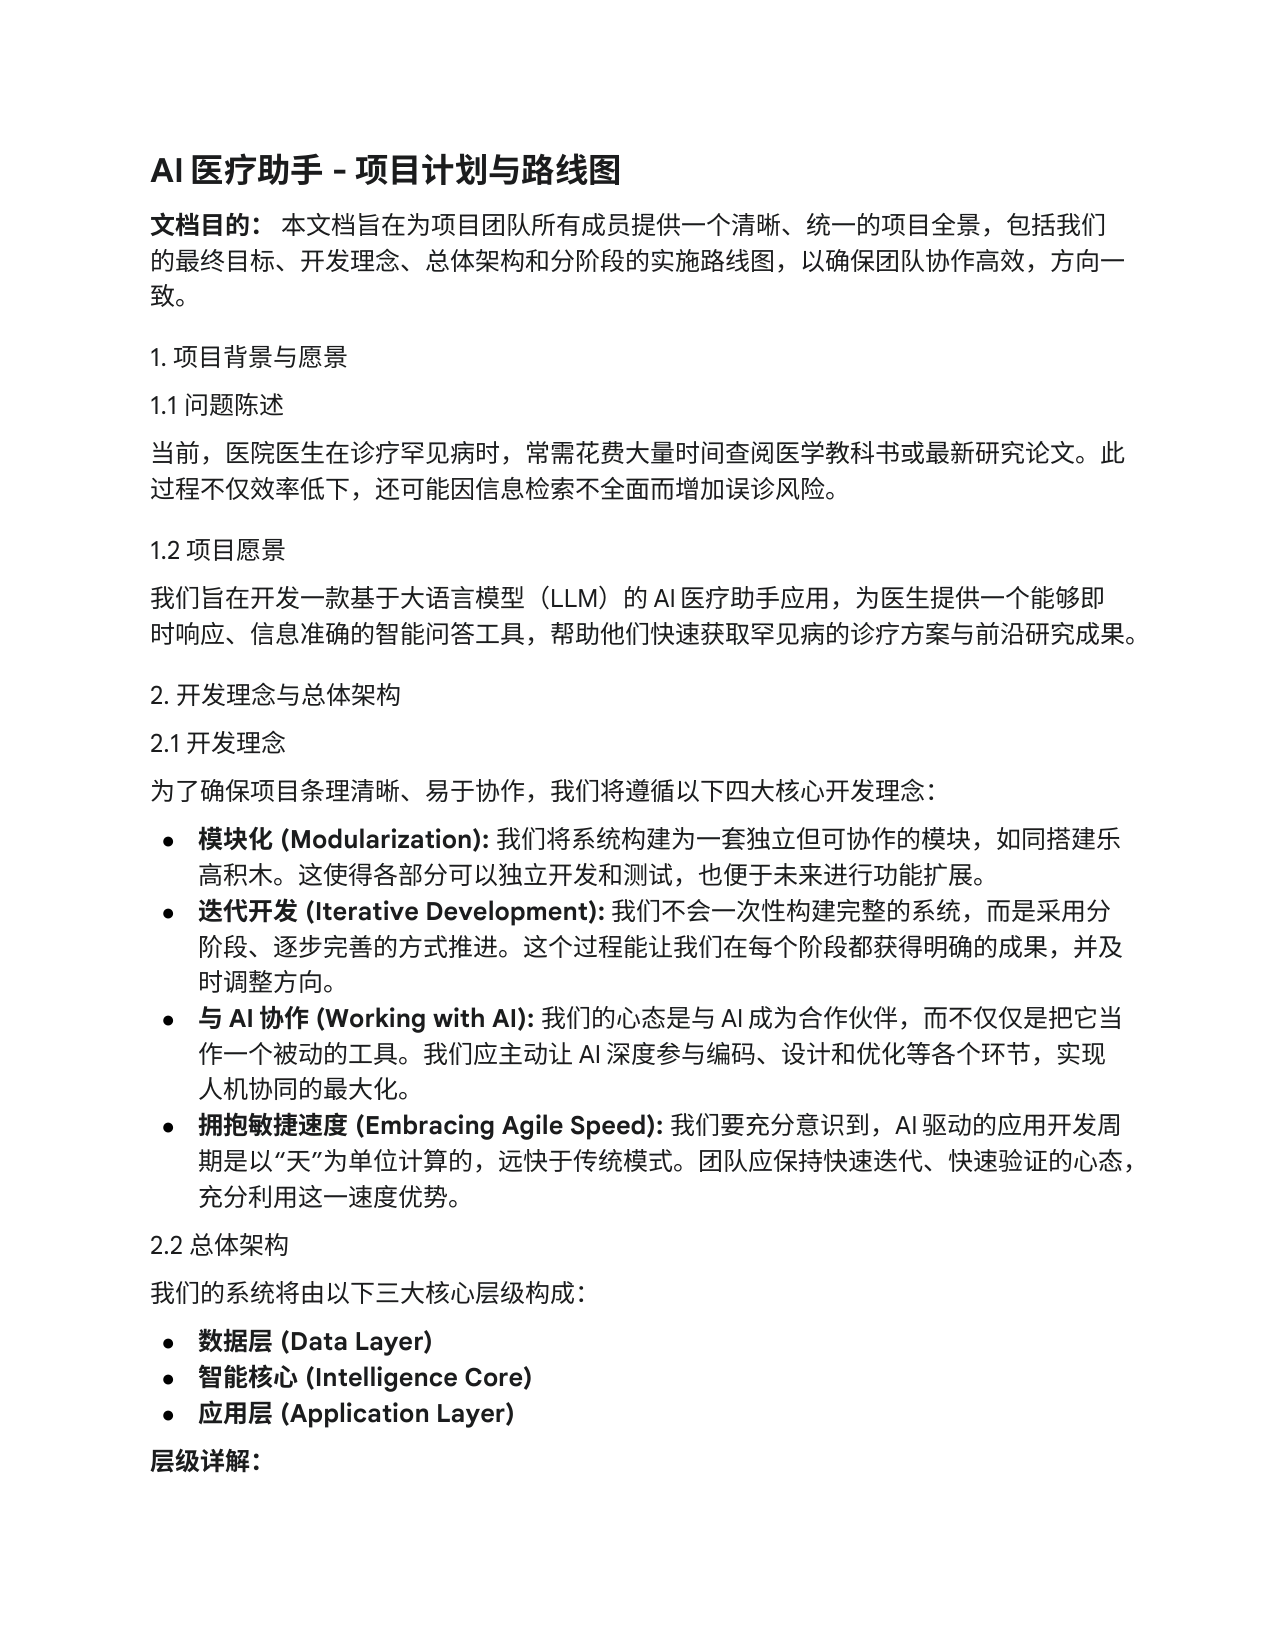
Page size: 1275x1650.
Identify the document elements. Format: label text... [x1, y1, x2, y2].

text 文档目的： 本文档旨在为项目团队所有成员提供一个清晰、统一的项目全景，包括我们的最终目标、开发理念、总体架构和分阶段的实施路线图，以确保团队协作高效，方向一致。 [150, 210, 1125, 313]
subtitle 2.1 开发理念 [150, 728, 1125, 759]
list 数据层 (Data Layer) [161, 1327, 1125, 1358]
text 为了确保项目条理清晰、易于协作，我们将遵循以下四大核心开发理念： [150, 776, 1125, 808]
subtitle 2.2 总体架构 [150, 1230, 1125, 1261]
list 拥抱敏捷速度 (Embracing Agile Speed): 我们要充分意识到，AI驱动的应用开发周期是以“天”为单位计算的，远快于传统模式。团队应保持快速迭代、快速验证的心态，充分利用这一速度优势。 [161, 1110, 1125, 1213]
list 迭代开发 (Iterative Development): 我们不会一次性构建完整的系统，而是采用分阶段、逐步完善的方式推进。这个过程能让我们在每个阶段都获得明确的成果，并及时调整方向。 [161, 896, 1125, 999]
list 应用层 (Application Layer) [161, 1398, 1125, 1429]
subtitle 1.2 项目愿景 [150, 535, 1125, 567]
subtitle 2. 开发理念与总体架构 [150, 680, 1125, 711]
text 我们的系统将由以下三大核心层级构成： [150, 1278, 1125, 1310]
list 模块化 (Modularization): 我们将系统构建为一套独立但可协作的模块，如同搭建乐高积木。这使得各部分可以独立开发和测试，也便于未来进行功能扩展。 [161, 824, 1125, 892]
text 我们旨在开发一款基于大语言模型（LLM）的AI医疗助手应用，为医生提供一个能够即时响应、信息准确的智能问答工具，帮助他们快速获取罕见病的诊疗方案与前沿研究成果。 [150, 583, 1125, 651]
list 智能核心 (Intelligence Core) [161, 1362, 1125, 1394]
subtitle 1. 项目背景与愿景 [150, 342, 1125, 374]
list 与AI协作 (Working with AI): 我们的心态是与AI成为合作伙伴，而不仅仅是把它当作一个被动的工具。我们应主动让AI深度参与编码、设计和优化等各个环节，实现人机协同的最大化。 [161, 1003, 1125, 1106]
subtitle 1.1 问题陈述 [150, 391, 1125, 422]
text 当前，医院医生在诊疗罕见病时，常需花费大量时间查阅医学教科书或最新研究论文。此过程不仅效率低下，还可能因信息检索不全面而增加误诊风险。 [150, 439, 1125, 506]
text 层级详解： [150, 1446, 1125, 1478]
subtitle AI医疗助手 - 项目计划与路线图 [150, 150, 1125, 192]
